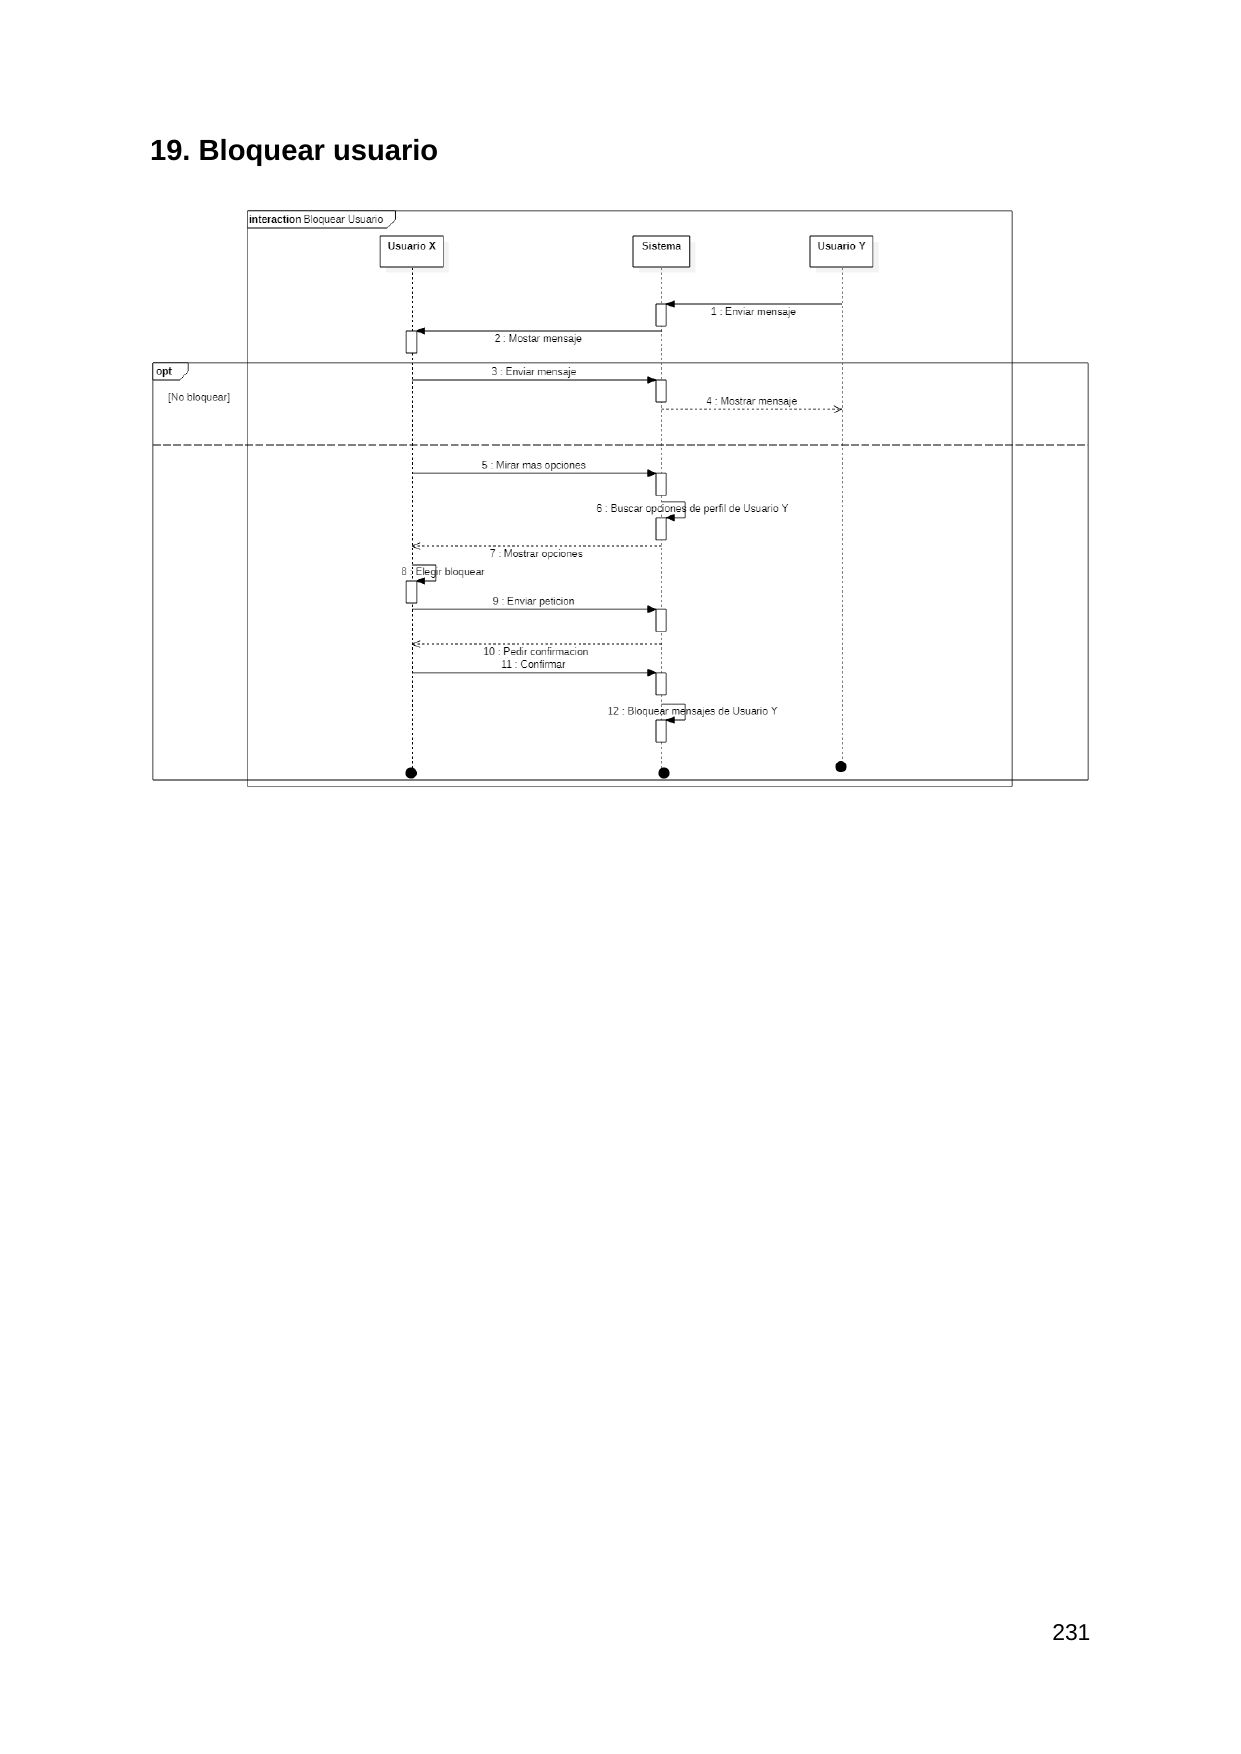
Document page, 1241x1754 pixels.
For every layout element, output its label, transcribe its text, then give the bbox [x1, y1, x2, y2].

text 19. Bloquear usuario [150, 133, 1090, 166]
picture [150, 208, 1091, 794]
